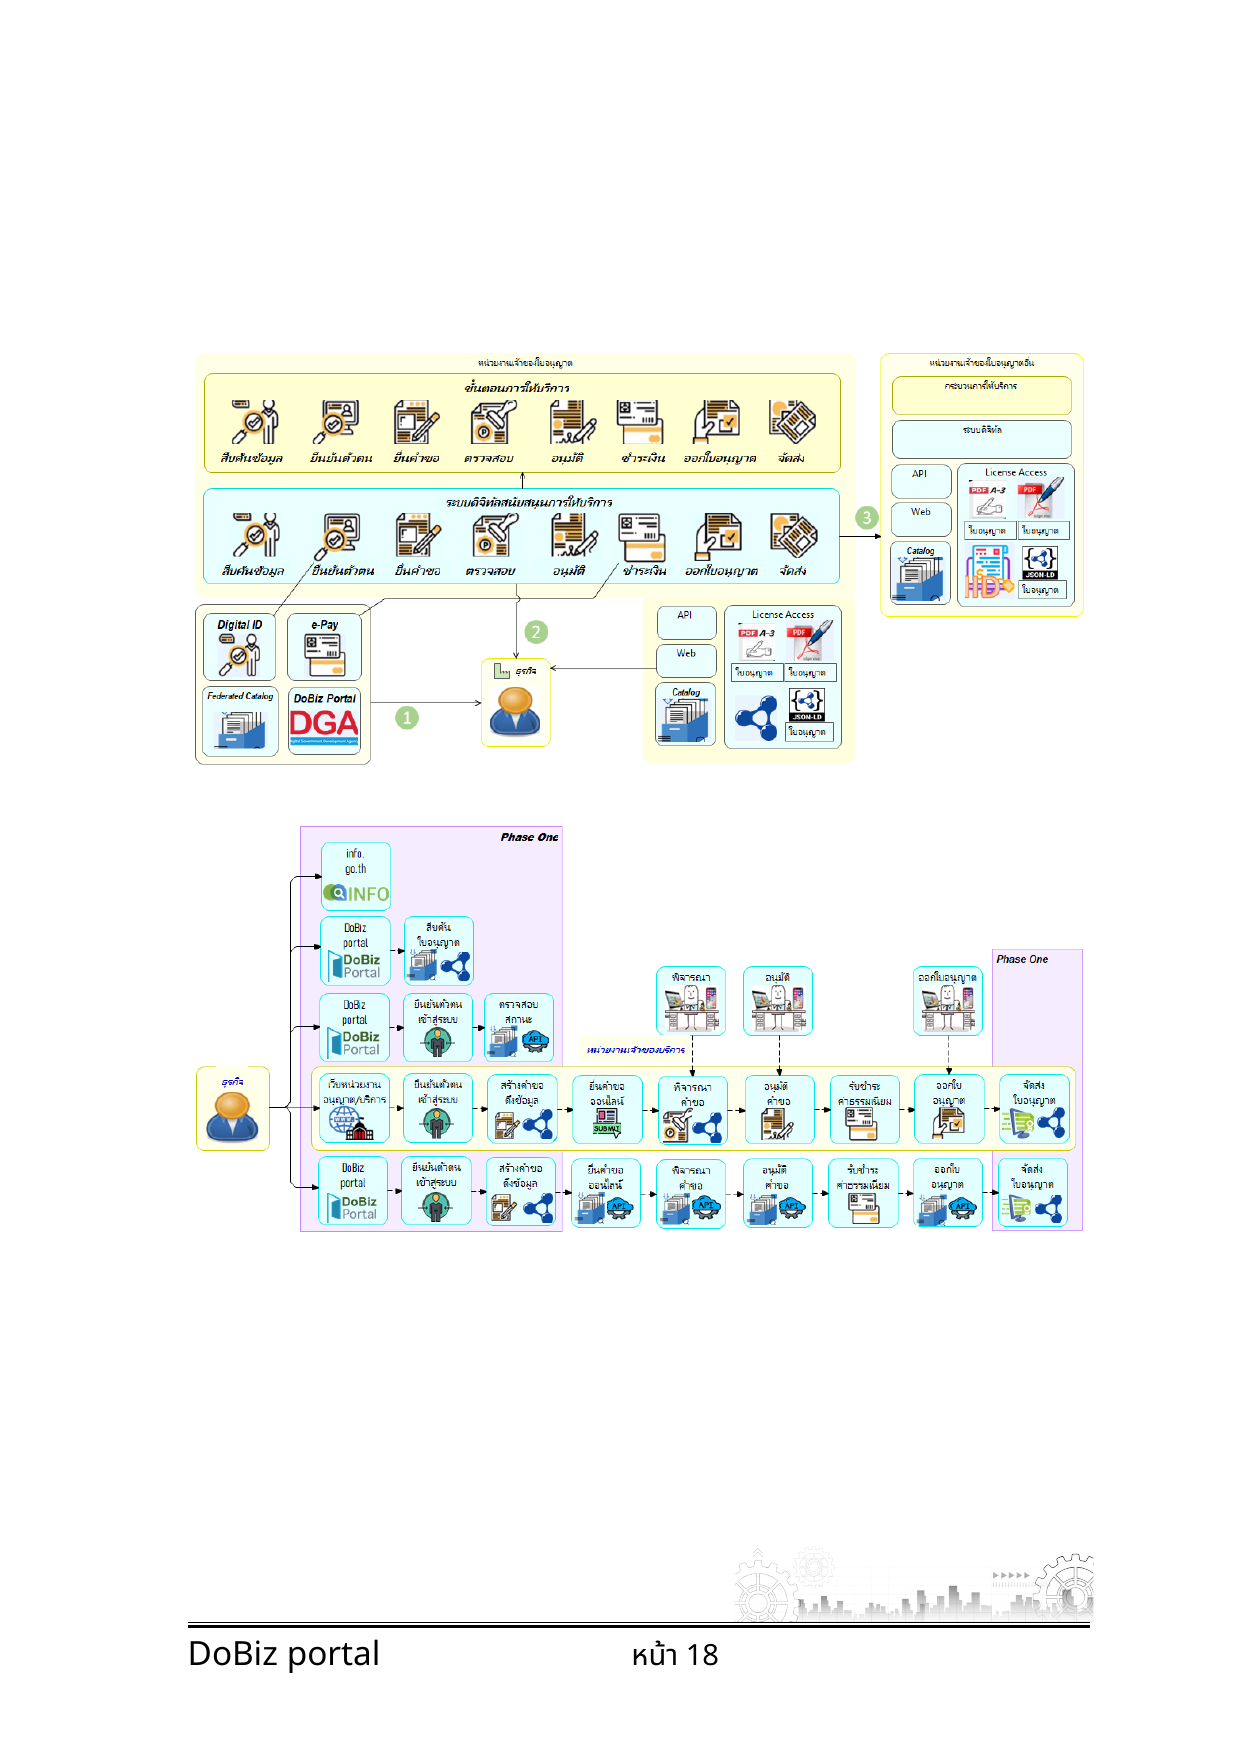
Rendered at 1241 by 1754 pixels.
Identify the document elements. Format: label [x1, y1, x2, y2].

picture [734, 1544, 1094, 1622]
picture [187, 345, 1091, 772]
picture [187, 817, 1091, 1240]
